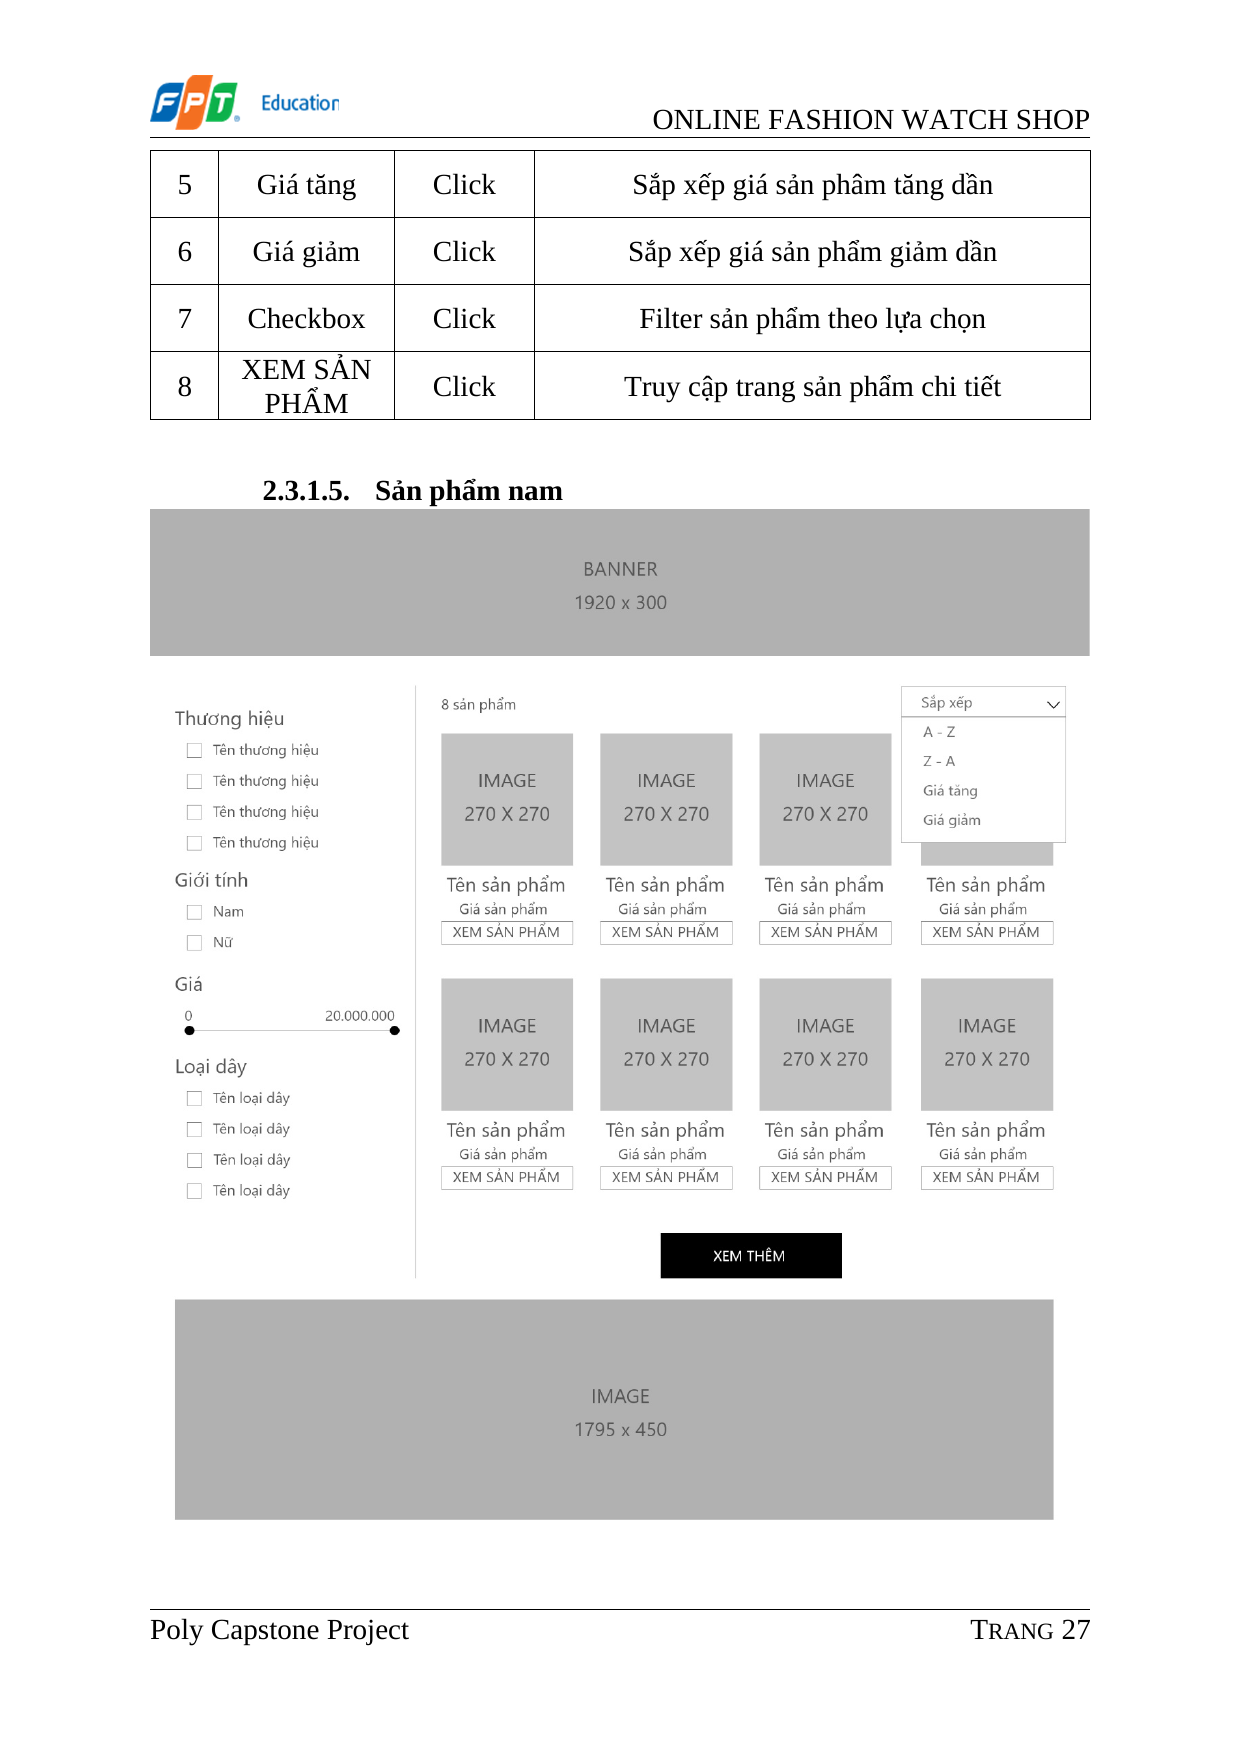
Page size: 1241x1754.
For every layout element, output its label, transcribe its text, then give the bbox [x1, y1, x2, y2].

table_cell Giá tăng [219, 151, 394, 217]
table_cell 8 [151, 352, 218, 419]
table_cell Truy cập trang sản phẩm chi tiết [535, 352, 1090, 419]
table_cell Checkbox [219, 285, 394, 351]
table_cell Giá giảm [219, 218, 394, 284]
table_cell 7 [151, 285, 218, 351]
table_cell Sắp xếp giá sản phẩm giảm dần [535, 218, 1090, 284]
table_cell Click [395, 151, 534, 217]
table_cell 5 [151, 151, 218, 217]
subtitle Sản phẩm nam [262, 473, 1090, 507]
table_cell Click [395, 285, 534, 351]
table_cell 6 [151, 218, 218, 284]
table_cell XEM SẢN PHẨM [219, 352, 394, 419]
table_cell Click [395, 218, 534, 284]
table_cell Sắp xếp giá sản phâm tăng dần [535, 151, 1090, 217]
picture [150, 75, 339, 130]
table_cell Filter sản phẩm theo lựa chọn [535, 285, 1090, 351]
picture [150, 509, 1090, 1524]
table_cell Click [395, 352, 534, 419]
